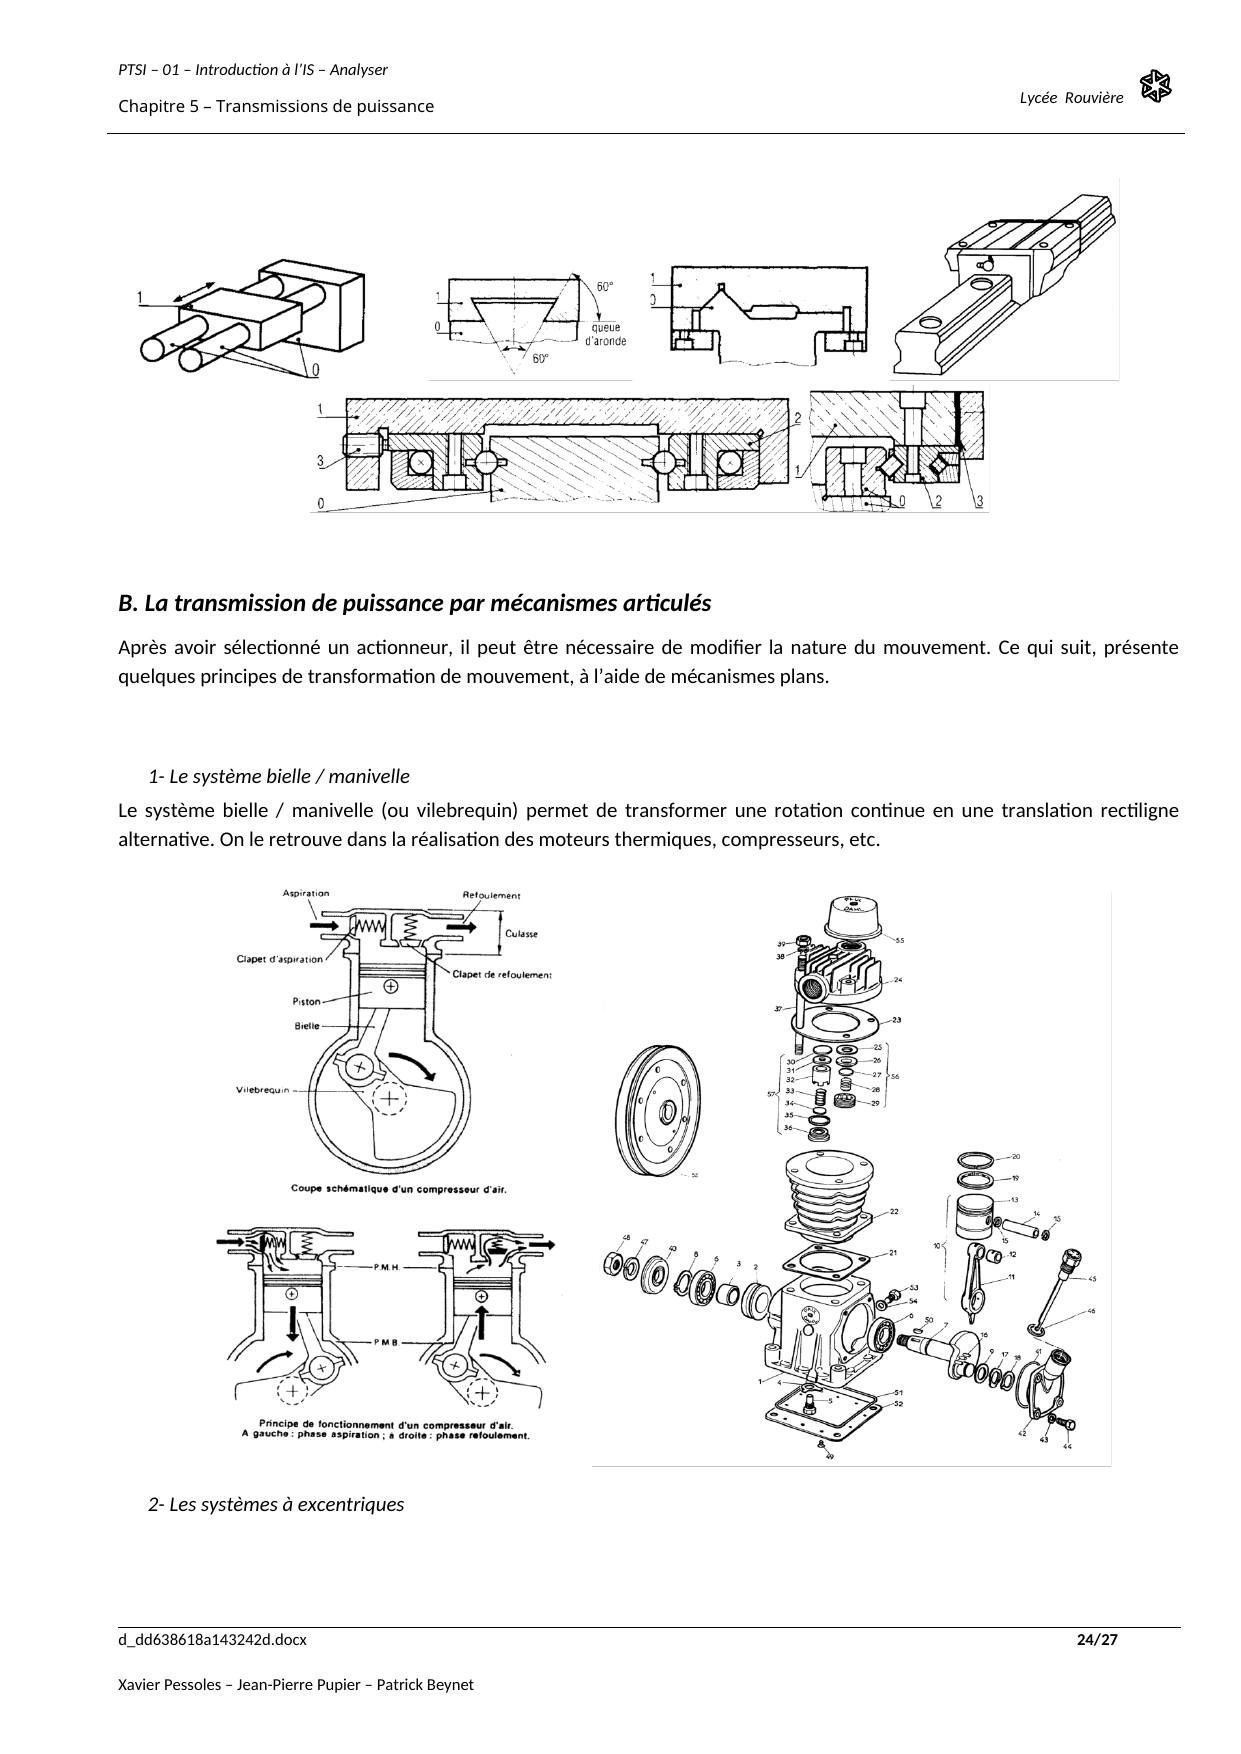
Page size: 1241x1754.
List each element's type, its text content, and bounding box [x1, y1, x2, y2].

text Après avoir sélectionné un actionneur, il peut être nécessaire de modifier la nature du mouvement. Ce qui suit, présente quelques principes de transformation de mouvement, à l’aide de mécanismes plans. [118, 634, 1181, 689]
subtitle Le système bielle / manivelle [124, 764, 1181, 789]
subtitle La transmission de puissance par mécanismes articulés [118, 587, 1181, 618]
picture [133, 245, 372, 381]
subtitle Les systèmes à excentriques [124, 1491, 1181, 1516]
picture [309, 384, 990, 513]
picture [187, 876, 1112, 1467]
picture [649, 177, 1120, 381]
text Le système bielle / manivelle (ou vilebrequin) permet de transformer une rotation continue en une translation rectiligne alternative. On le retrouve dans la réalisation des moteurs thermiques, compresseurs, etc. [118, 797, 1181, 852]
picture [428, 254, 633, 381]
